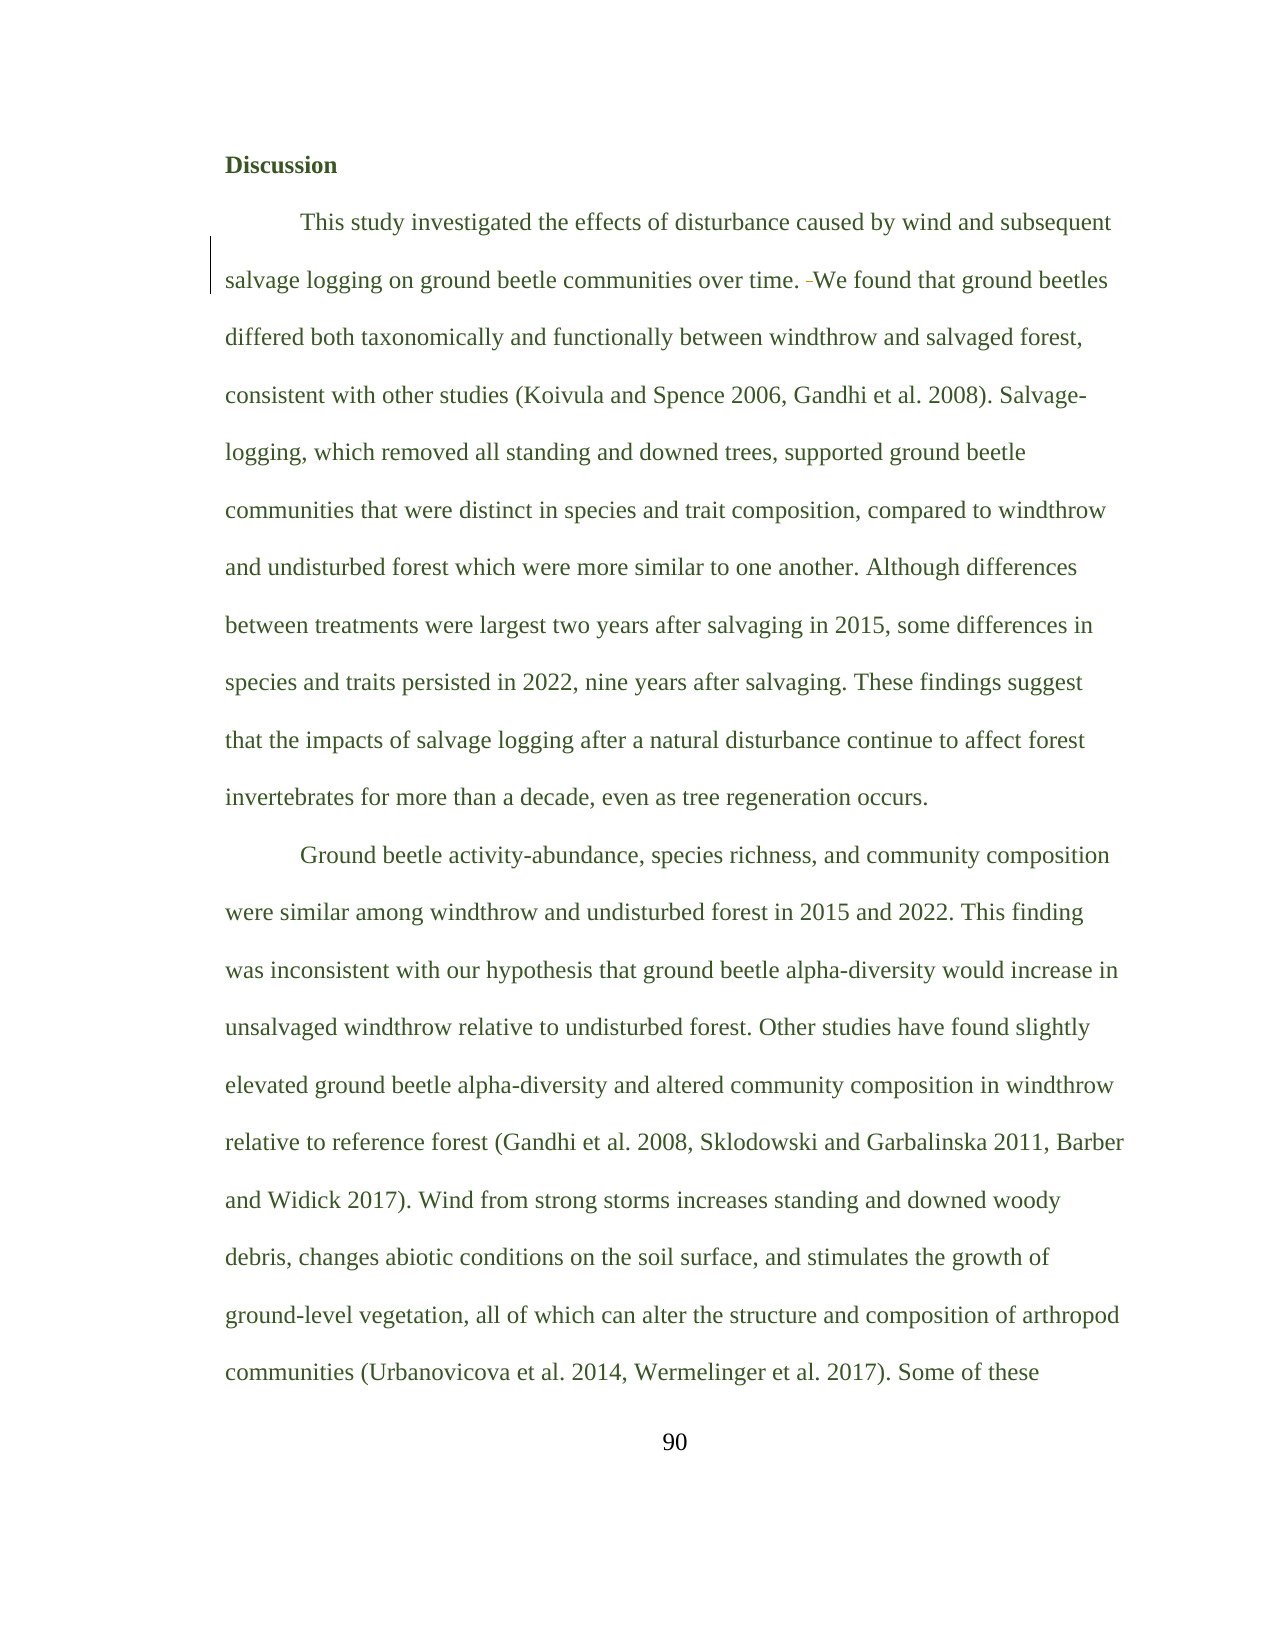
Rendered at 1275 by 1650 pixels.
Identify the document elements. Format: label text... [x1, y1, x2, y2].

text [225, 840, 1125, 1386]
text This study investigated the effects of disturbance caused by wind and subsequent salvage logging on ground beetle communities over time. We found that ground beetles differed both taxonomically and functionally between windthrow and salvaged forest, consistent with other studies (Koivula and Spence 2006, Gandhi et al. 2008). Salvage-logging, which removed all standing and downed trees, supported ground beetle communities that were distinct in species and trait composition, compared to windthrow and undisturbed forest which were more similar to one another. Although differences between treatments were largest two years after salvaging in 2015, some differences in species and traits persisted in 2022, nine years after salvaging. These findings suggest that the impacts of salvage logging after a natural disturbance continue to affect forest invertebrates for more than a decade, even as tree regeneration occurs. [225, 207, 1125, 811]
text Discussion [225, 150, 1125, 179]
